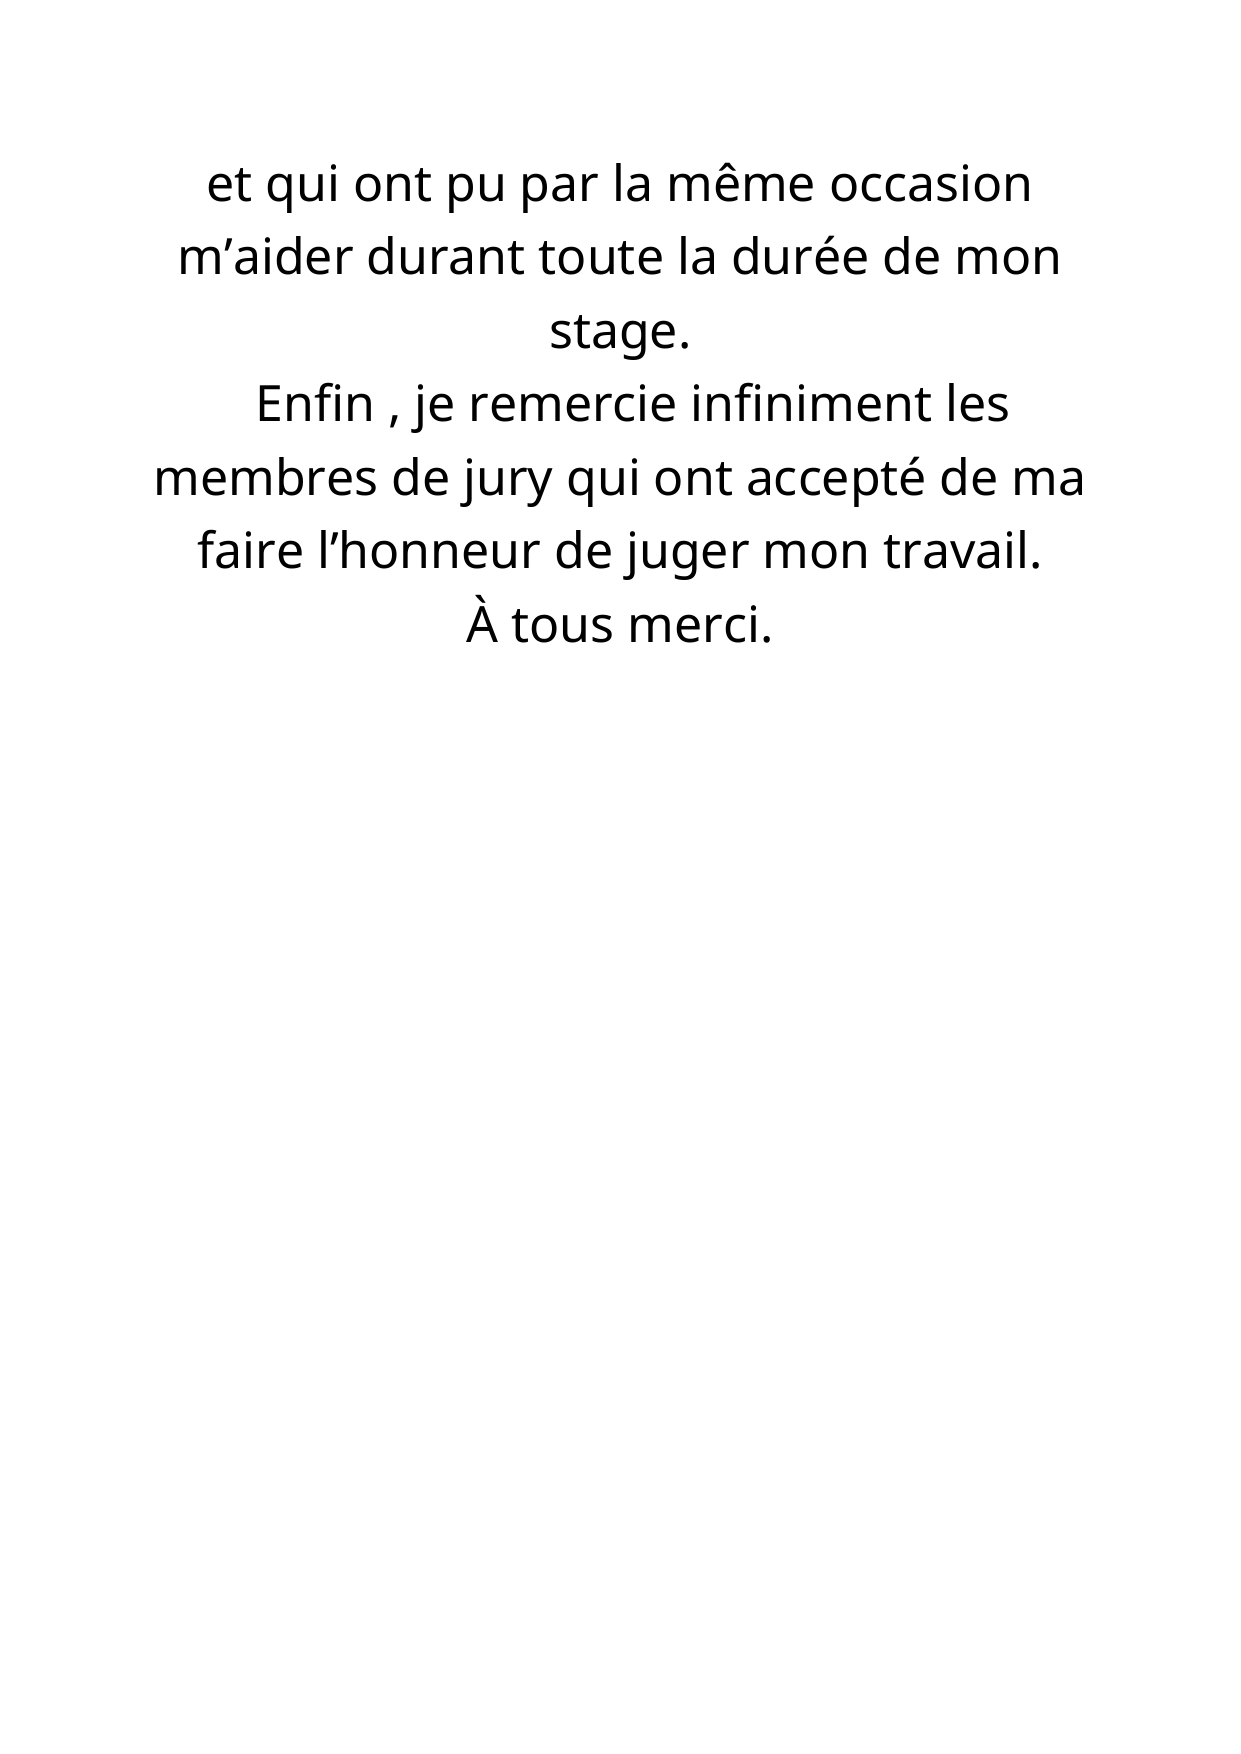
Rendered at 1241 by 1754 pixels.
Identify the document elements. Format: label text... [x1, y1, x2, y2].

text À tous merci. [148, 589, 1093, 657]
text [148, 148, 1093, 363]
text Enfin , je remercie infiniment les membres de jury qui ont accepté de ma faire l’honneur de juger mon travail. [148, 368, 1093, 583]
